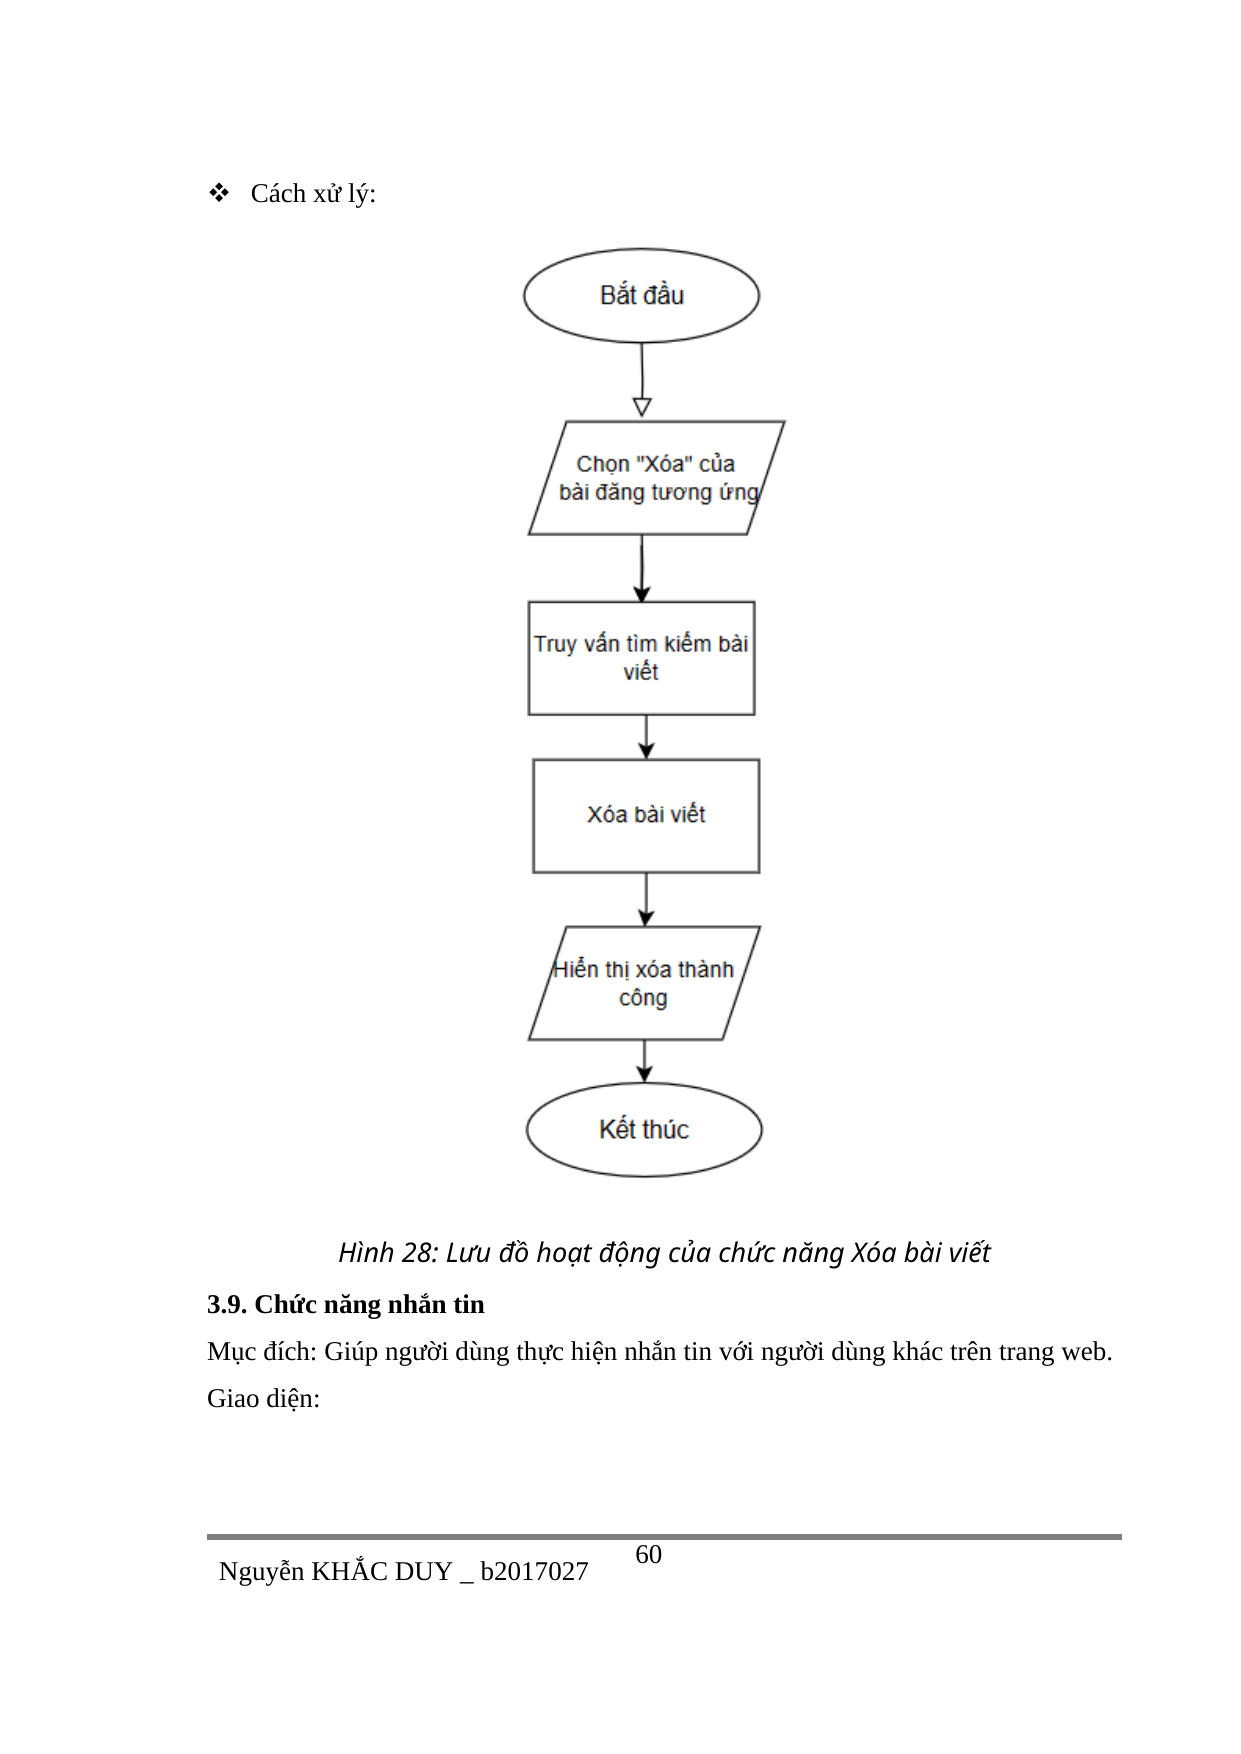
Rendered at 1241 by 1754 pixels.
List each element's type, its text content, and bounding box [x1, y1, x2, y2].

subtitle Chức năng nhắn tin [207, 1289, 1122, 1320]
text Giao diện: [207, 1382, 1122, 1413]
list Cách xử lý: [207, 177, 1122, 208]
picture [371, 224, 958, 1206]
list Hình 28: Lưu đồ hoạt động của chức năng Xóa bài viết [207, 1233, 1122, 1270]
text Mục đích: Giúp người dùng thực hiện nhắn tin với người dùng khác trên trang web. [207, 1335, 1122, 1366]
